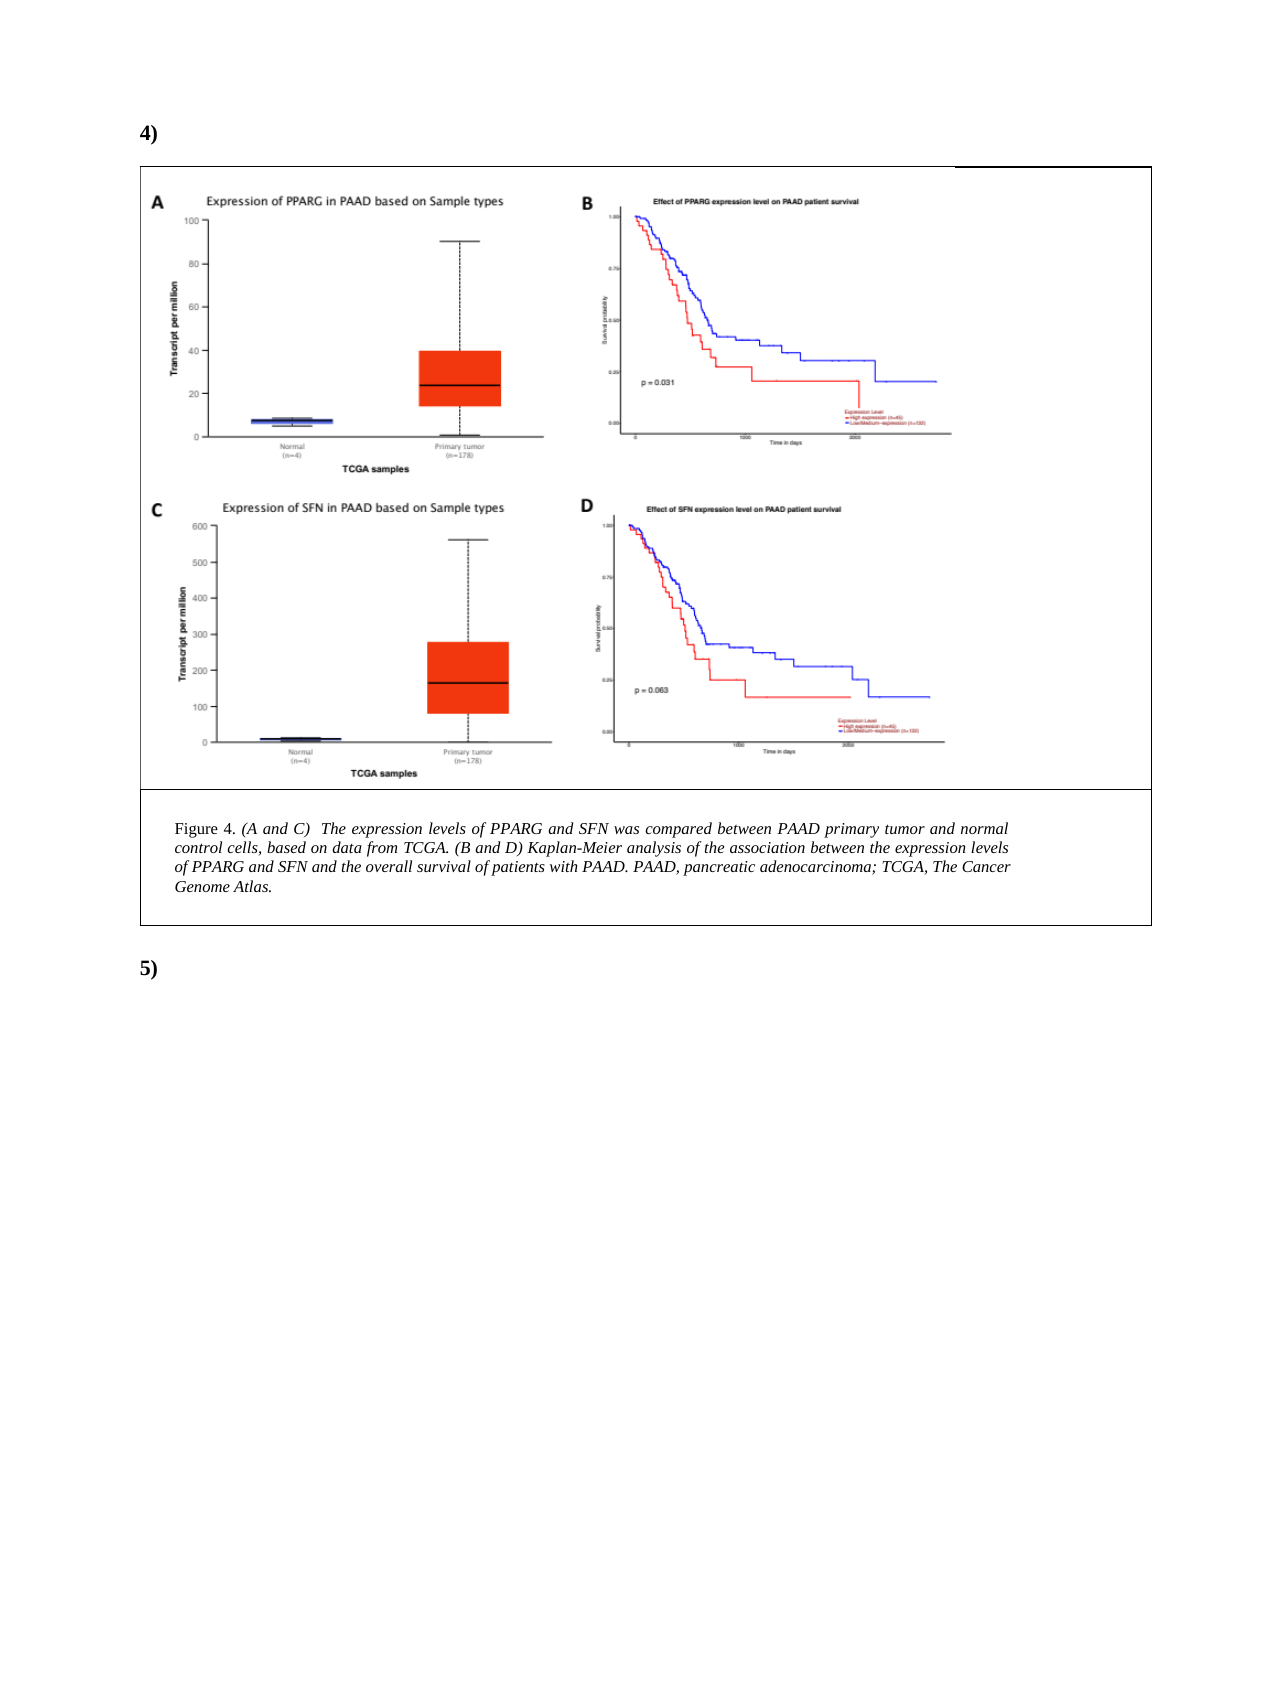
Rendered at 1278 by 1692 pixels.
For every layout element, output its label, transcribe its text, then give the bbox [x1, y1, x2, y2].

text 5) [139, 955, 1149, 980]
table_header [955, 168, 1151, 789]
table_cell [141, 790, 1151, 925]
text 4) [139, 119, 1149, 145]
